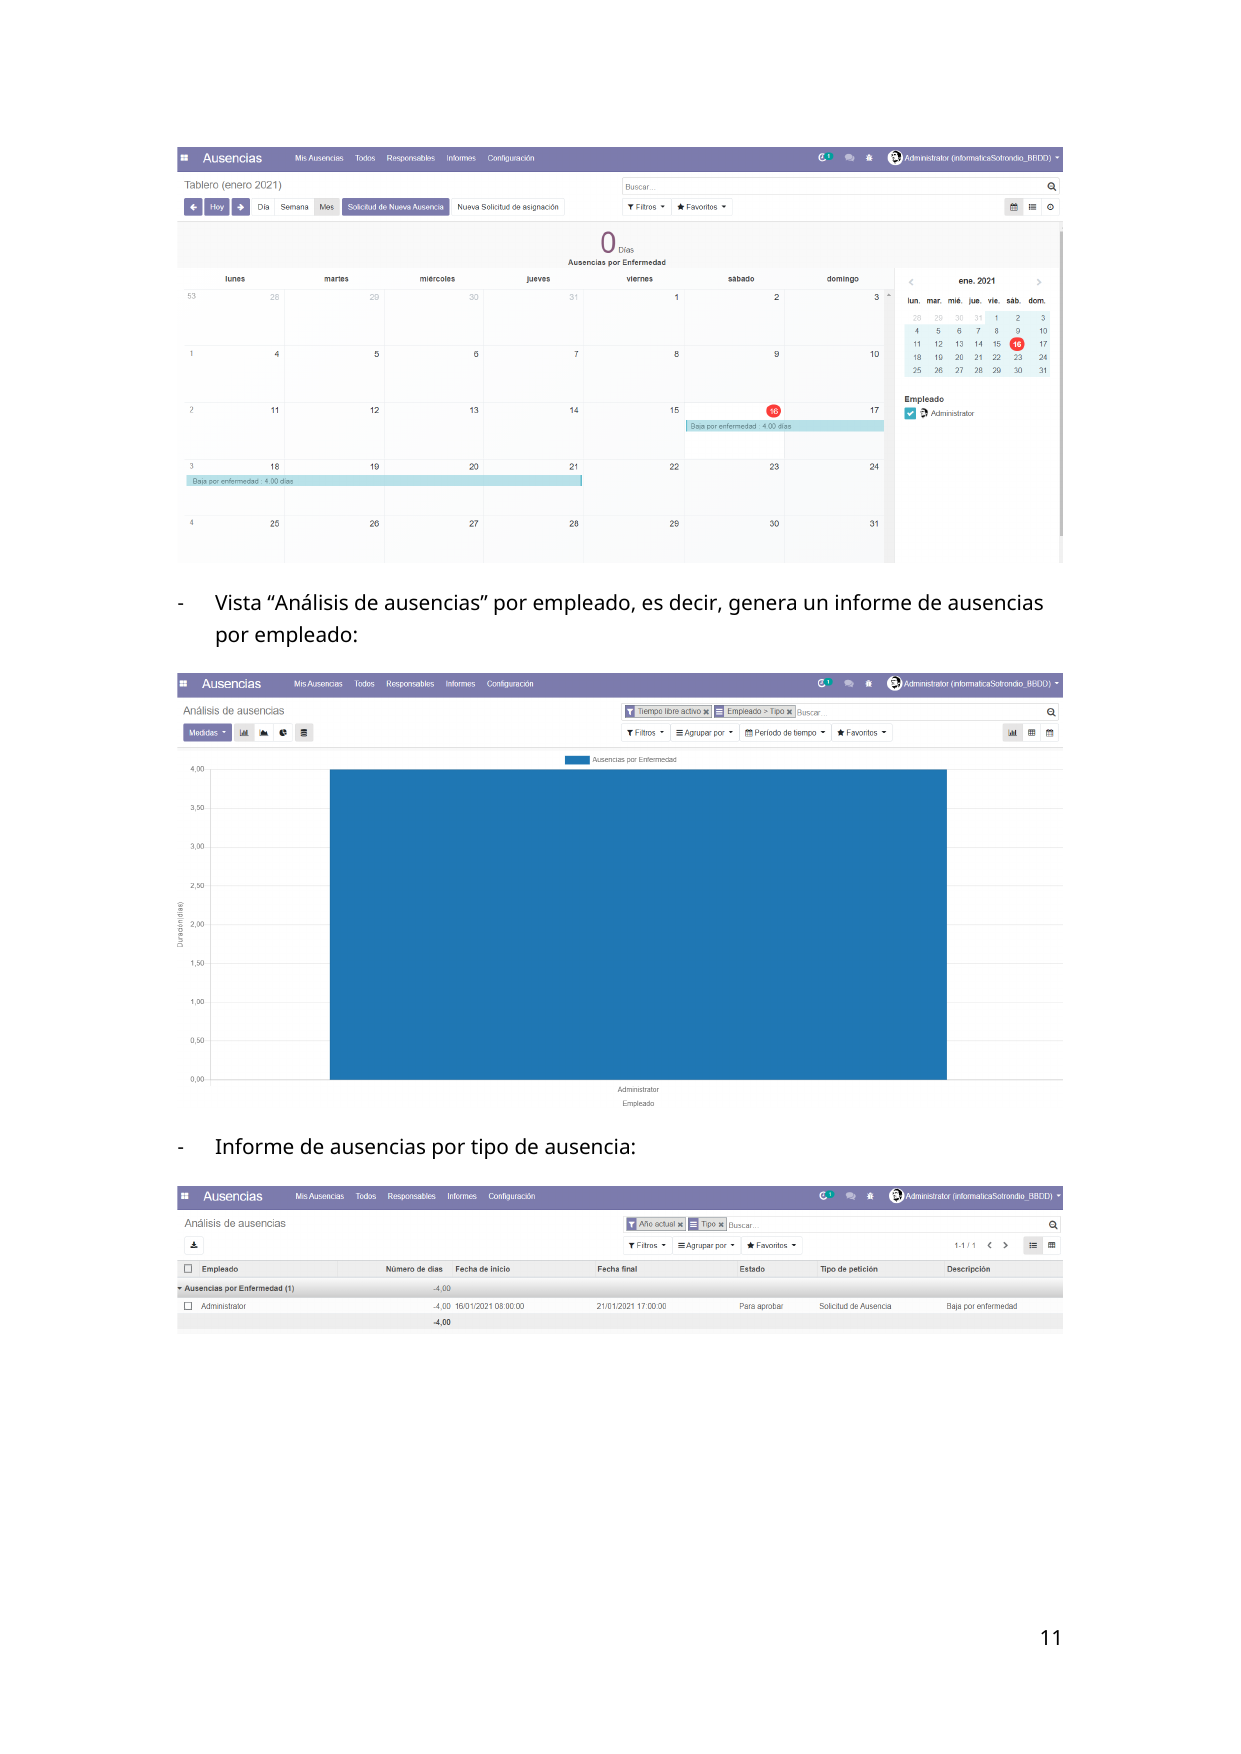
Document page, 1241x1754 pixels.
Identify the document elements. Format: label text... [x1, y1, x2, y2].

picture [177, 673, 1063, 1108]
list Vista “Análisis de ausencias” por empleado, es decir, genera un informe de ausencias por empleado: [177, 588, 1063, 649]
list Informe de ausencias por tipo de ausencia: [177, 1132, 1063, 1161]
picture [177, 1186, 1063, 1334]
picture [177, 147, 1063, 563]
